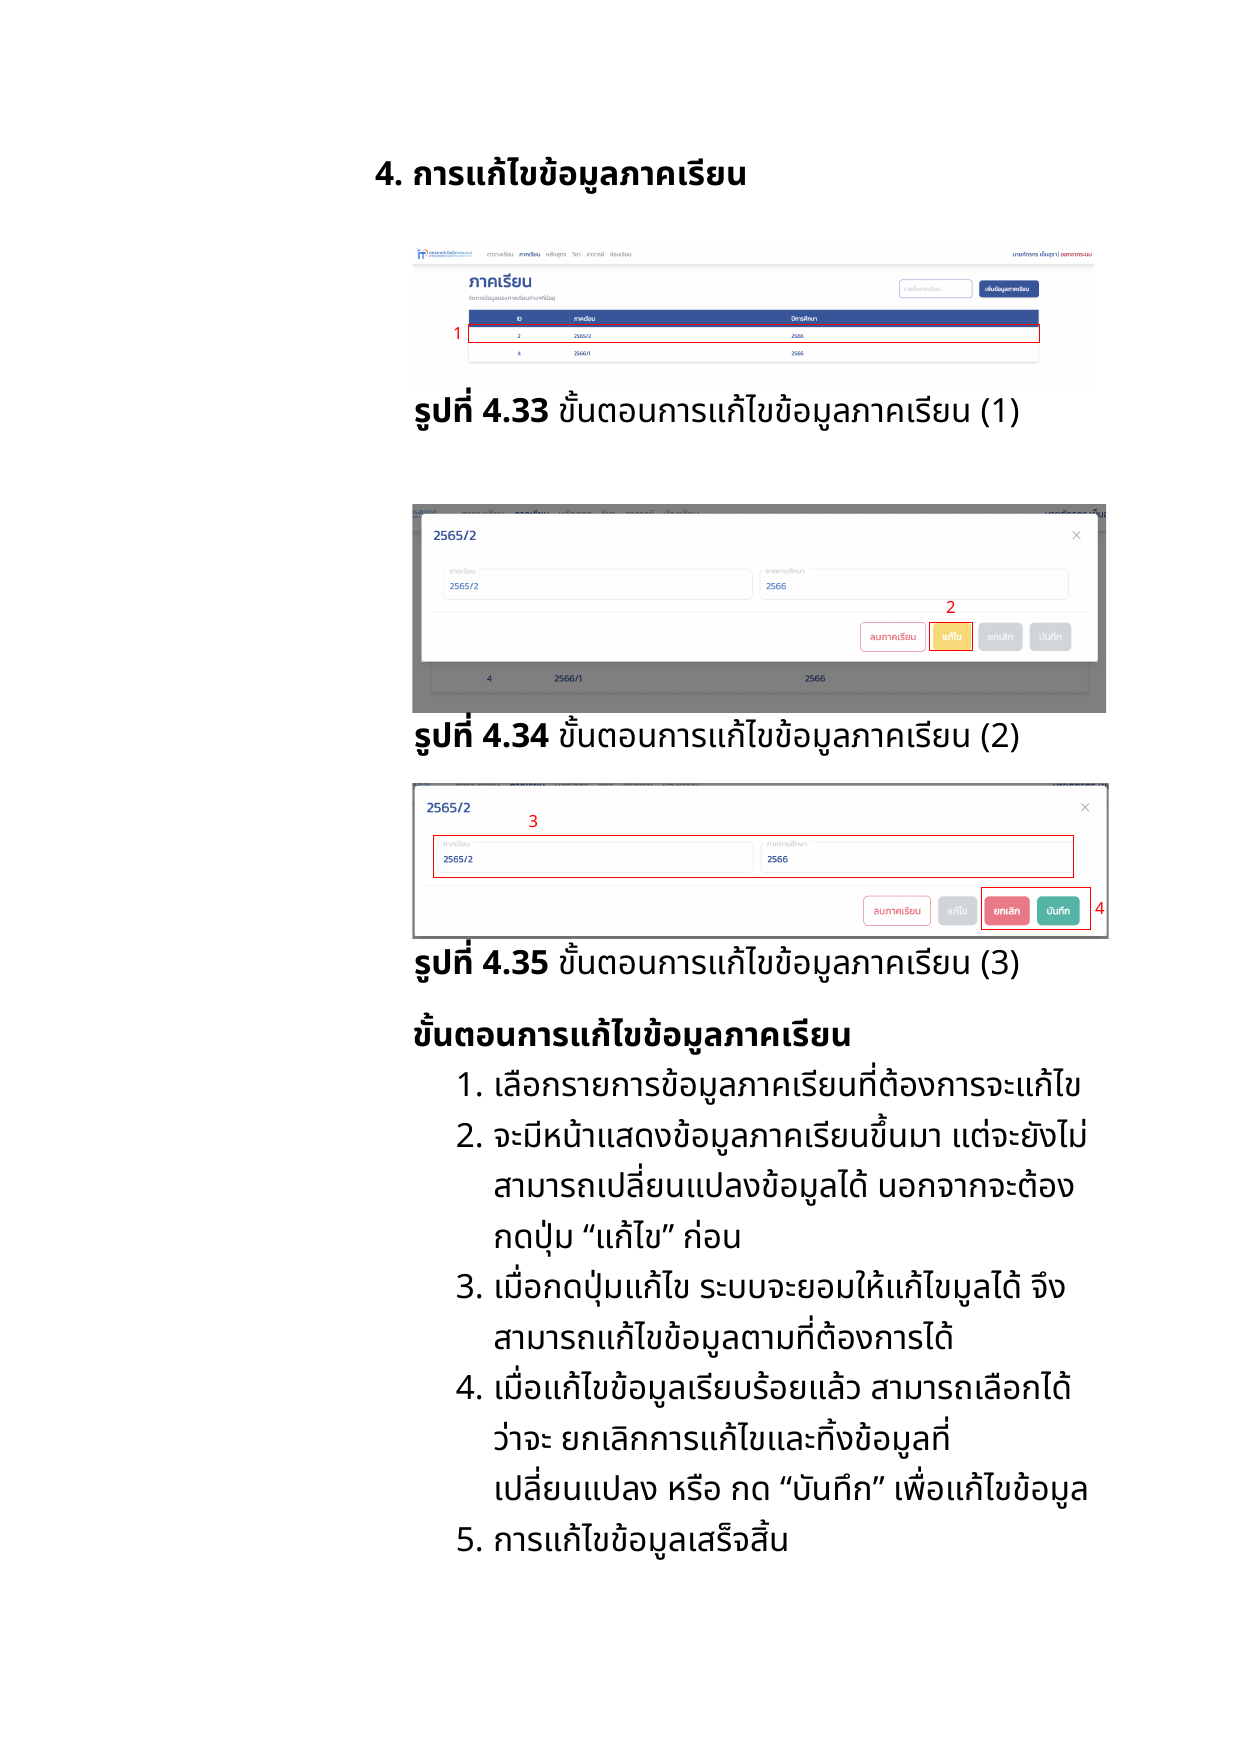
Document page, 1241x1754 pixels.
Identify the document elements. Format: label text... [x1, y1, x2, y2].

list การแก้ไขข้อมูลเสร็จสิ้น [456, 1516, 1090, 1566]
list เมื่อกดปุ่มแก้ไข ระบบจะยอมให้แก้ไขมูลได้ จึงสามารถแก้ไขข้อมูลตามที่ต้องการได้ [456, 1263, 1090, 1364]
list จะมีหน้าแสดงข้อมูลภาคเรียนขึ้นมา แต่จะยังไม่สามารถเปลี่ยนแปลงข้อมูลได้ นอกจากจะต้องกดปุ่ม “แก้ไข” ก่อน [456, 1112, 1090, 1263]
list เลือกรายการข้อมูลภาคเรียนที่ต้องการจะแก้ไข [456, 1061, 1090, 1112]
picture [412, 783, 1109, 939]
list ขั้นตอนการแก้ไขข้อมูลภาคเรียน [412, 1011, 1090, 1061]
picture [412, 504, 1107, 713]
list เมื่อแก้ไขข้อมูลเรียบร้อยแล้ว สามารถเลือกได้ว่าจะ ยกเลิกการแก้ไขและทิ้งข้อมูลที่เปลี่ยนแปลง หรือ กด “บันทึก” เพื่อแก้ไขข้อมูล [456, 1364, 1090, 1516]
list การแก้ไขข้อมูลภาคเรียน [375, 150, 1090, 201]
picture [412, 246, 1094, 388]
